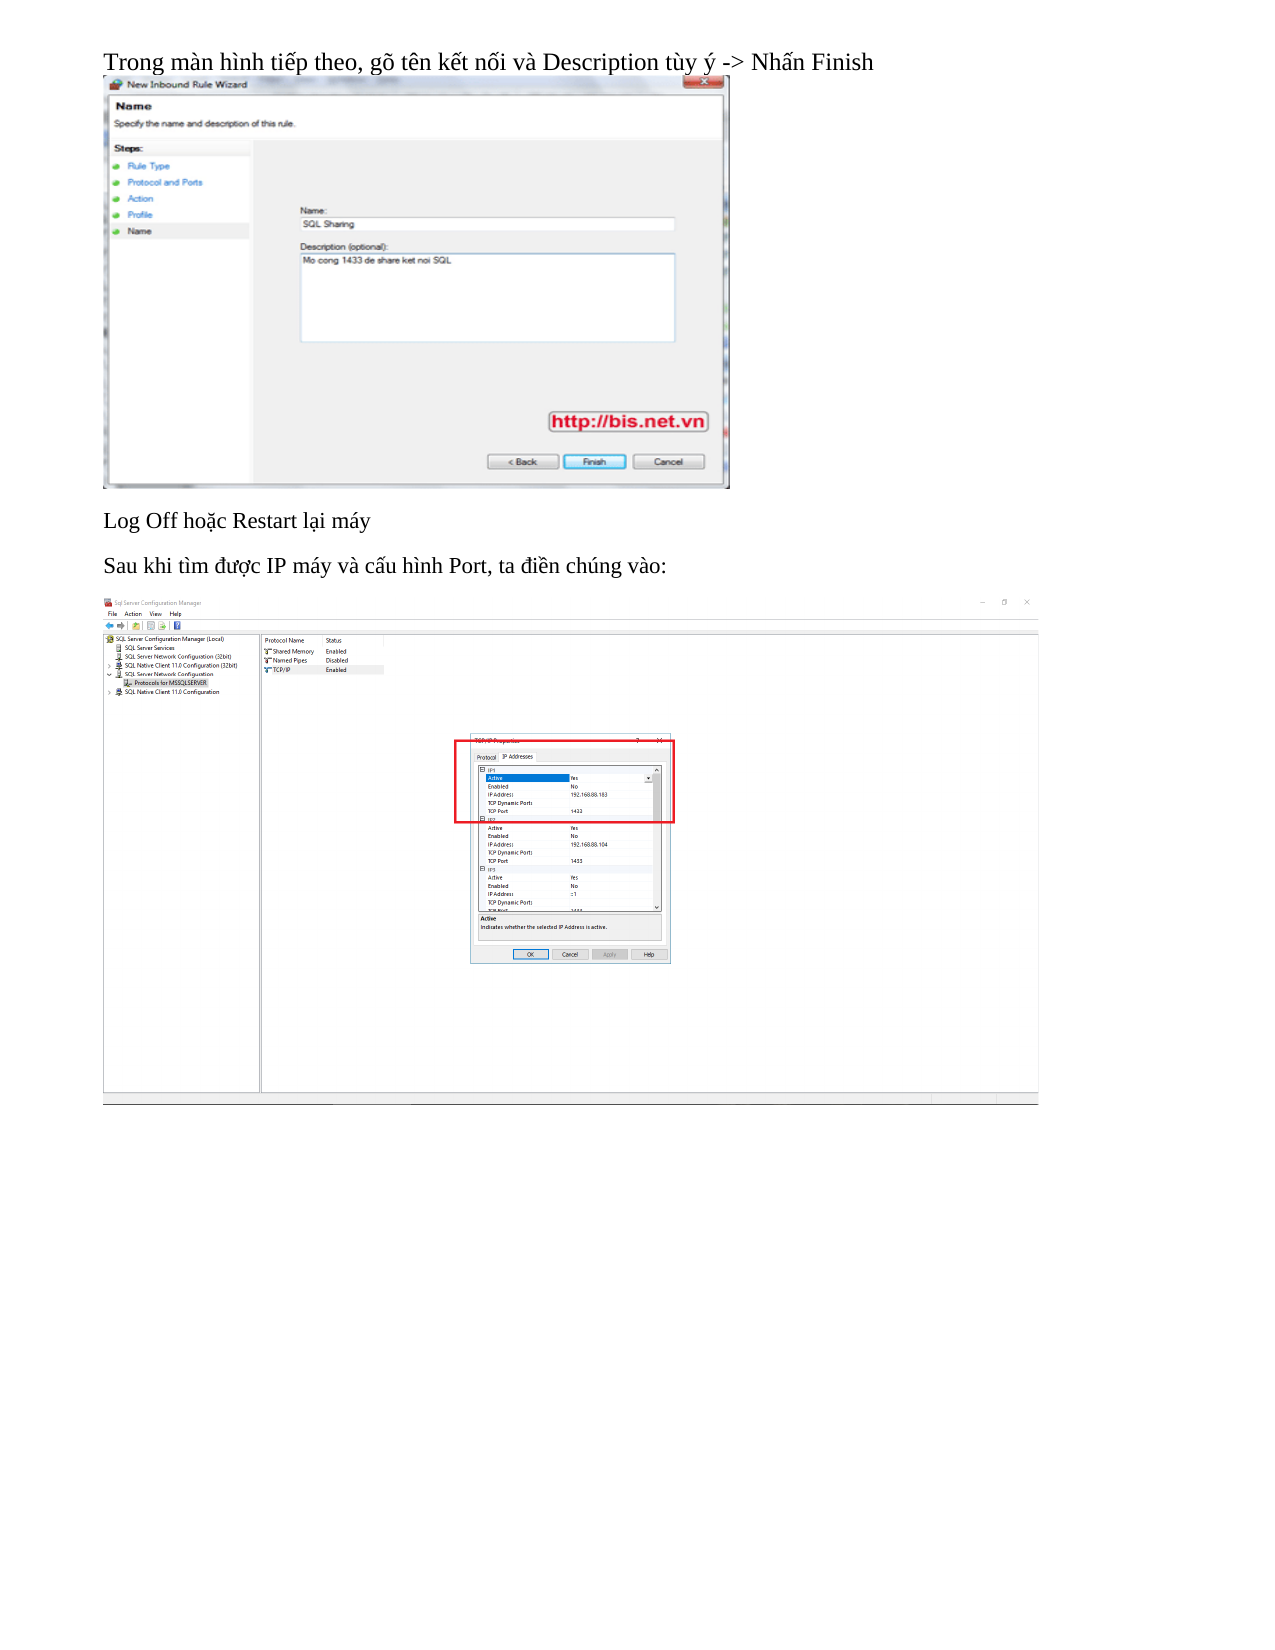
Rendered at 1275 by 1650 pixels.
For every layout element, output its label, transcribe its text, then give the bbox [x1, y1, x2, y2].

picture [103, 597, 1039, 1105]
text Log Off hoặc Restart lại máy [103, 507, 1200, 533]
text Sau khi tìm được IP máy và cấu hình Port, ta điền chúng vào: [103, 552, 1200, 578]
text Trong màn hình tiếp theo, gõ tên kết nối và Description tùy ý -> Nhấn Finish [103, 47, 1200, 76]
picture [103, 75, 730, 489]
